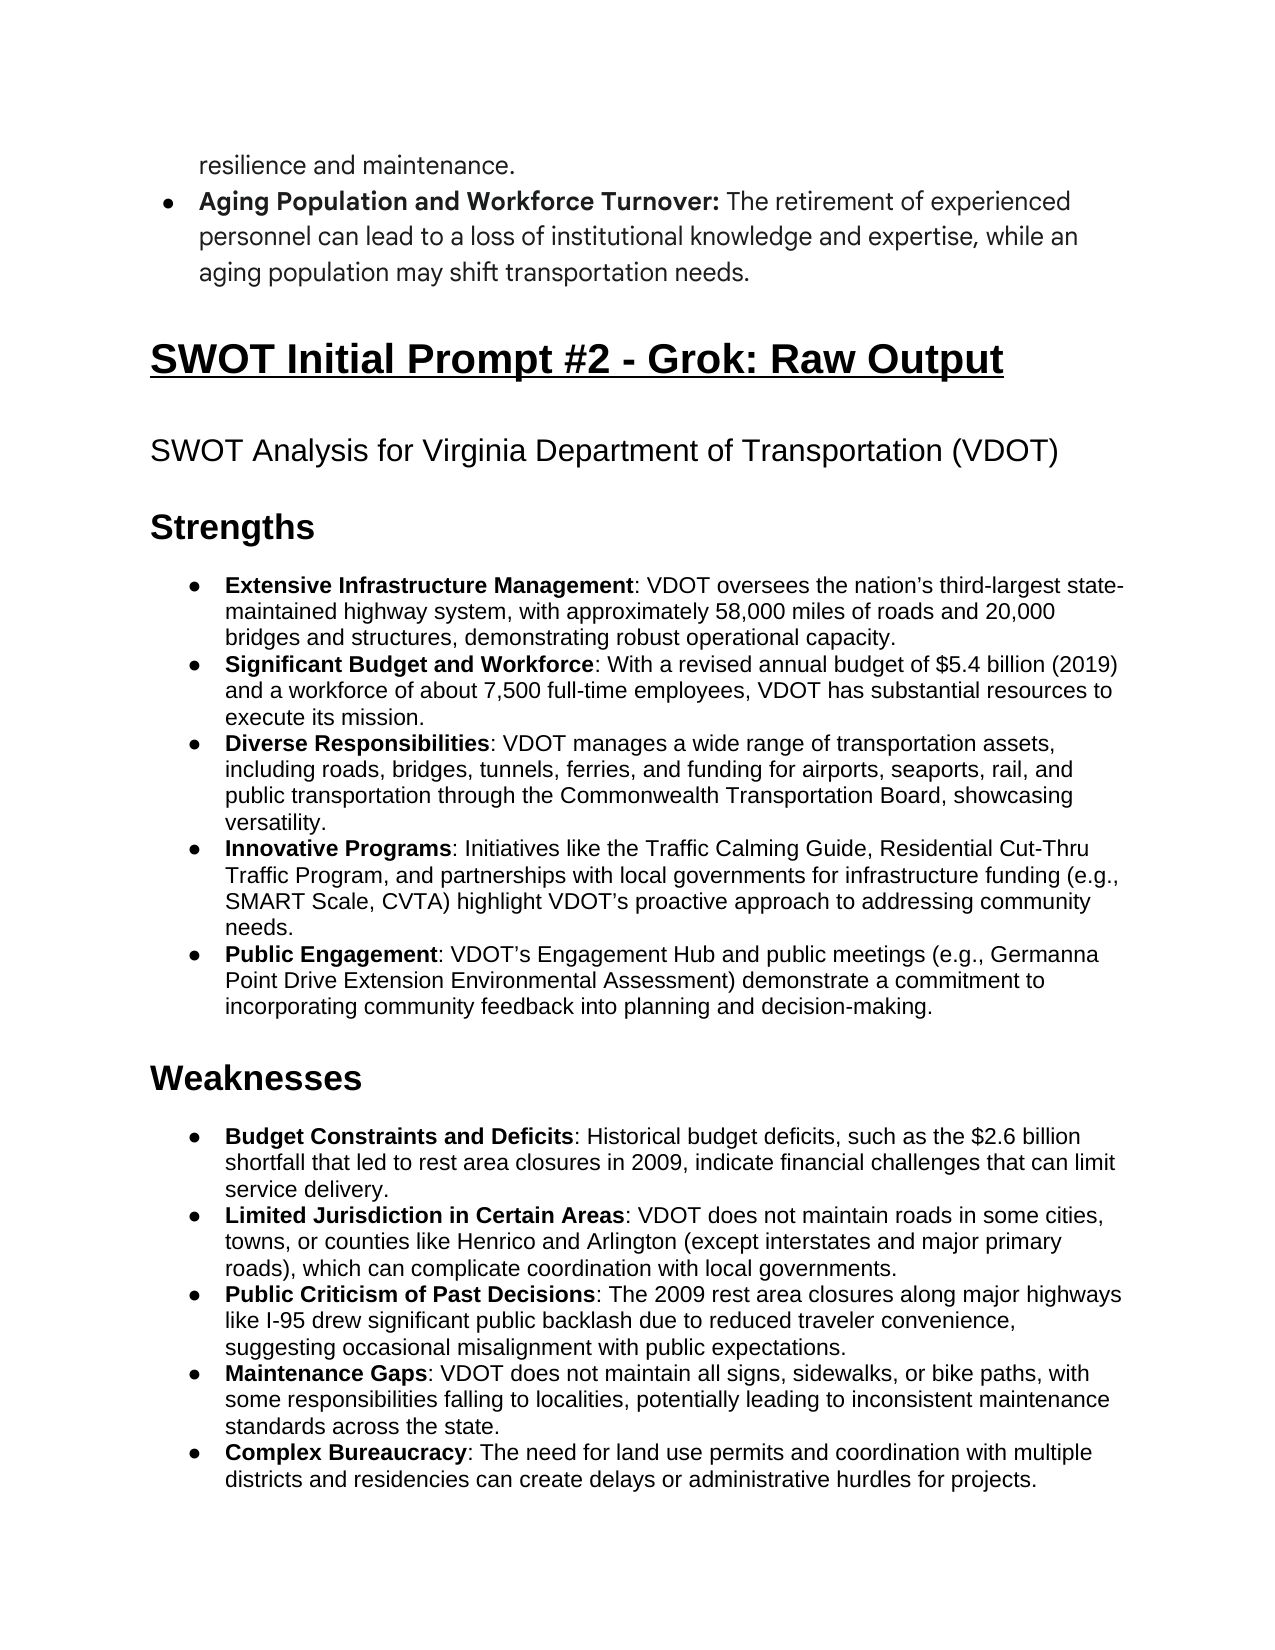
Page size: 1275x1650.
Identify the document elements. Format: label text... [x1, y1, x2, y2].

subtitle Weaknesses [150, 1057, 1125, 1098]
list Innovative Programs: Initiatives like the Traffic Calming Guide, Residential Cut-Thru Traffic Program, and partnerships with local governments for infrastructure funding (e.g., SMART Scale, CVTA) highlight VDOT’s proactive approach to addressing community needs. [187, 835, 1125, 941]
list Extensive Infrastructure Management: VDOT oversees the nation’s third-largest state-maintained highway system, with approximately 58,000 miles of roads and 20,000 bridges and structures, demonstrating robust operational capacity. [187, 572, 1125, 651]
subtitle Strengths [150, 506, 1125, 547]
list Limited Jurisdiction in Certain Areas: VDOT does not maintain roads in some cities, towns, or counties like Henrico and Arlington (except interstates and major primary roads), which can complicate coordination with local governments. [187, 1202, 1125, 1281]
list Budget Constraints and Deficits: Historical budget deficits, such as the $2.6 billion shortfall that led to rest area closures in 2009, indicate financial challenges that can limit service delivery. [187, 1123, 1125, 1202]
subtitle SWOT Analysis for Virginia Department of Transportation (VDOT) [150, 432, 1125, 468]
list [161, 150, 1125, 181]
subtitle SWOT Initial Prompt #2 - Grok: Raw Output [150, 334, 1125, 382]
list Public Criticism of Past Decisions: The 2009 rest area closures along major highways like I-95 drew significant public backlash due to reduced traveler convenience, suggesting occasional misalignment with public expectations. [187, 1281, 1125, 1360]
list Complex Bureaucracy: The need for land use permits and coordination with multiple districts and residencies can create delays or administrative hurdles for projects. [187, 1439, 1125, 1492]
list Diverse Responsibilities: VDOT manages a wide range of transportation assets, including roads, bridges, tunnels, ferries, and funding for airports, seaports, rail, and public transportation through the Commonwealth Transportation Board, showcasing versatility. [187, 730, 1125, 835]
list Aging Population and Workforce Turnover: The retirement of experienced personnel can lead to a loss of institutional knowledge and expertise, while an aging population may shift transportation needs. [161, 186, 1125, 288]
list Significant Budget and Workforce: With a revised annual budget of $5.4 billion (2019) and a workforce of about 7,500 full-time employees, VDOT has substantial resources to execute its mission. [187, 651, 1125, 730]
list Public Engagement: VDOT’s Engagement Hub and public meetings (e.g., Germanna Point Drive Extension Environmental Assessment) demonstrate a commitment to incorporating community feedback into planning and decision-making. [187, 941, 1125, 1020]
list Maintenance Gaps: VDOT does not maintain all signs, sidewalks, or bike paths, with some responsibilities falling to localities, potentially leading to inconsistent maintenance standards across the state. [187, 1360, 1125, 1439]
